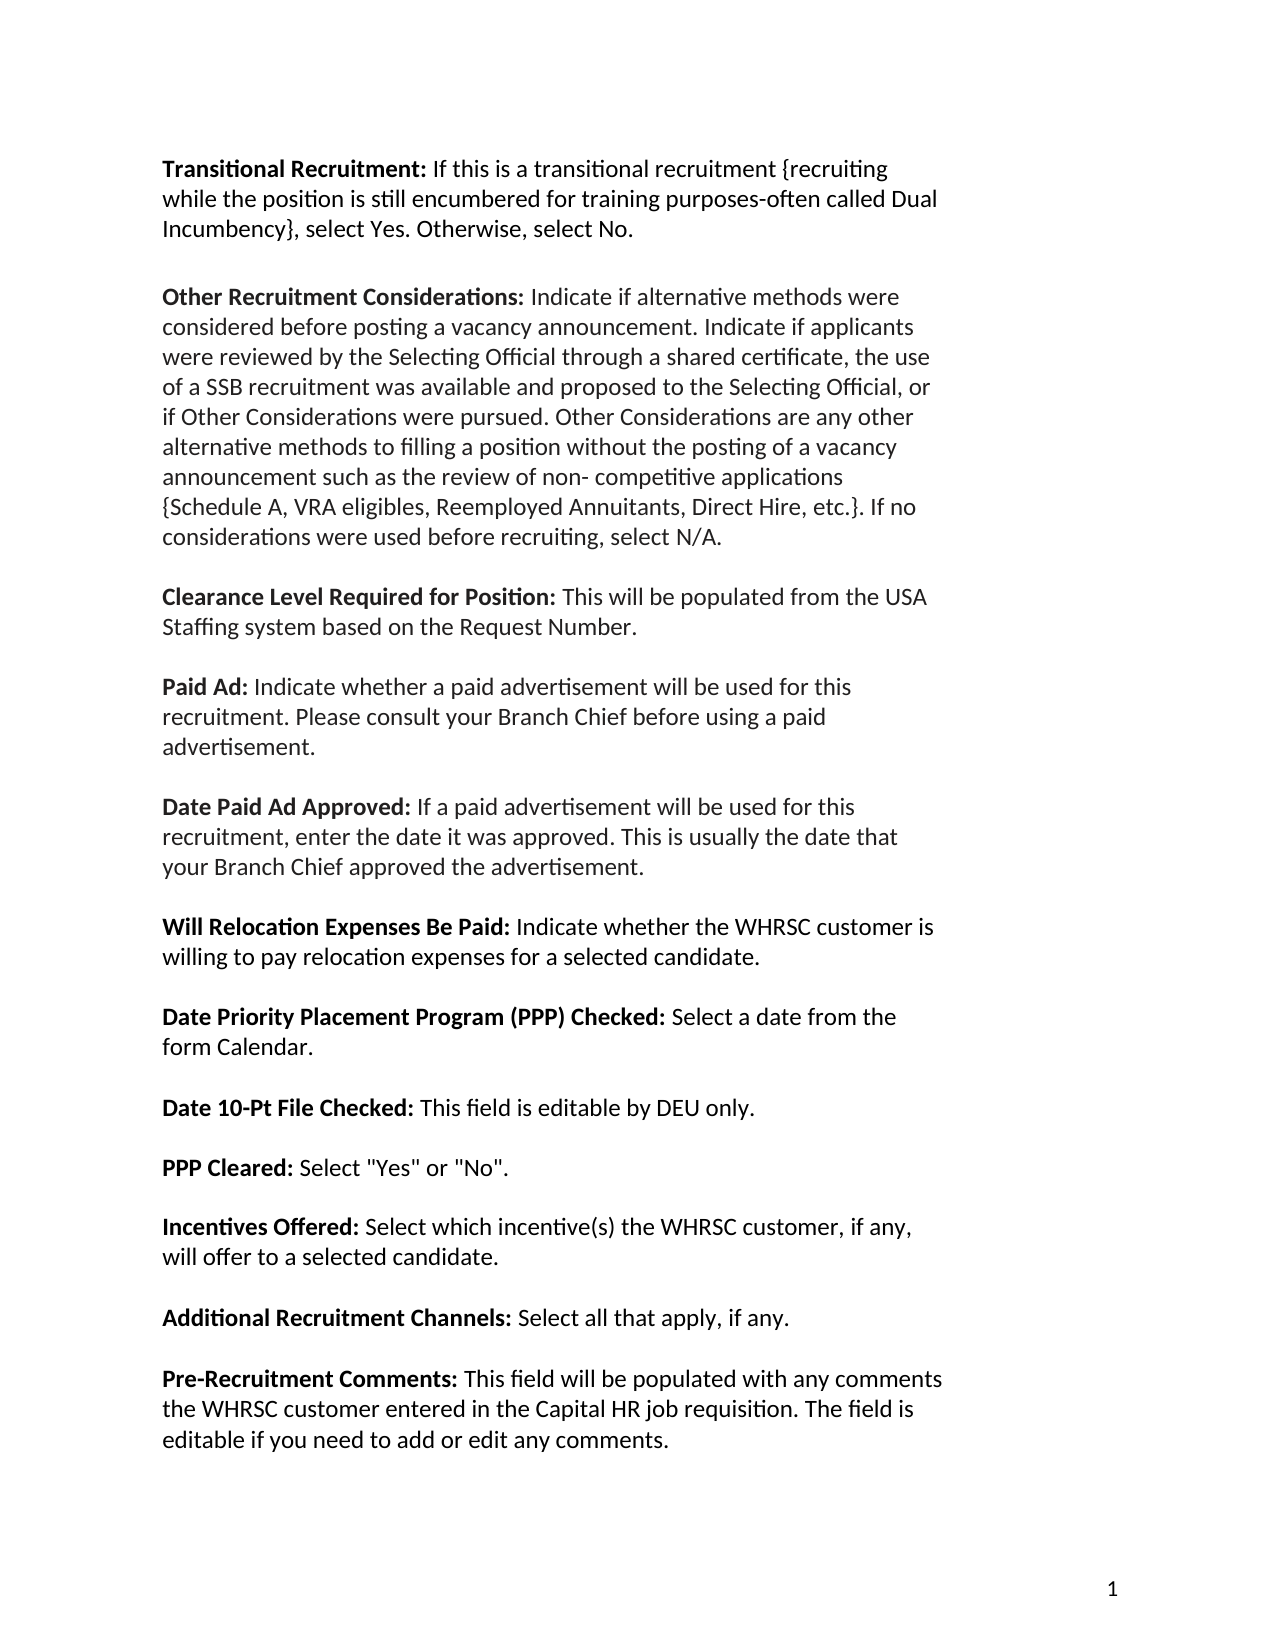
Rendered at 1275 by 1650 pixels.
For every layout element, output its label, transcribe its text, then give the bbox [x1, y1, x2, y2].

text Date 10-Pt File Checked: This field is editable by DEU only. [162, 1092, 945, 1123]
text Paid Ad: Indicate whether a paid advertisement will be used for this recruitment. Please consult your Branch Chief before using a paid advertisement. [162, 672, 945, 762]
text Transitional Recruitment: If this is a transitional recruitment {recruiting while the position is still encumbered for training purposes-often called Dual Incumbency}, select Yes. Otherwise, select No. [162, 154, 945, 244]
text Pre-Recruitment Comments: This field will be populated with any comments the WHRSC customer entered in the Capital HR job requisition. The field is editable if you need to add or edit any comments. [162, 1363, 945, 1454]
text Incentives Offered: Select which incentive(s) the WHRSC customer, if any, will offer to a selected candidate. [162, 1212, 945, 1272]
text PPP Cleared: Select "Yes" or "No". [162, 1152, 945, 1183]
text Other Recruitment Considerations: Indicate if alternative methods were considered before posting a vacancy announcement. Indicate if applicants were reviewed by the Selecting Official through a shared certificate, the use of a SSB recruitment was available and proposed to the Selecting Official, or if Other Considerations were pursued. Other Considerations are any other alternative methods to filling a position without the posting of a vacancy announcement such as the review of non- competitive applications {Schedule A, VRA eligibles, Reemployed Annuitants, Direct Hire, etc.}. If no considerations were used before recruiting, select N/A. [162, 282, 945, 552]
text Clearance Level Required for Position: This will be populated from the USA Staffing system based on the Request Number. [162, 582, 945, 642]
text Will Relocation Expenses Be Paid: Indicate whether the WHRSC customer is willing to pay relocation expenses for a selected candidate. [162, 912, 945, 972]
text Date Paid Ad Approved: If a paid advertisement will be used for this recruitment, enter the date it was approved. This is usually the date that your Branch Chief approved the advertisement. [162, 792, 945, 882]
text Additional Recruitment Channels: Select all that apply, if any. [162, 1302, 945, 1332]
text Date Priority Placement Program (PPP) Checked: Select a date from the form Calendar. [162, 1002, 945, 1062]
